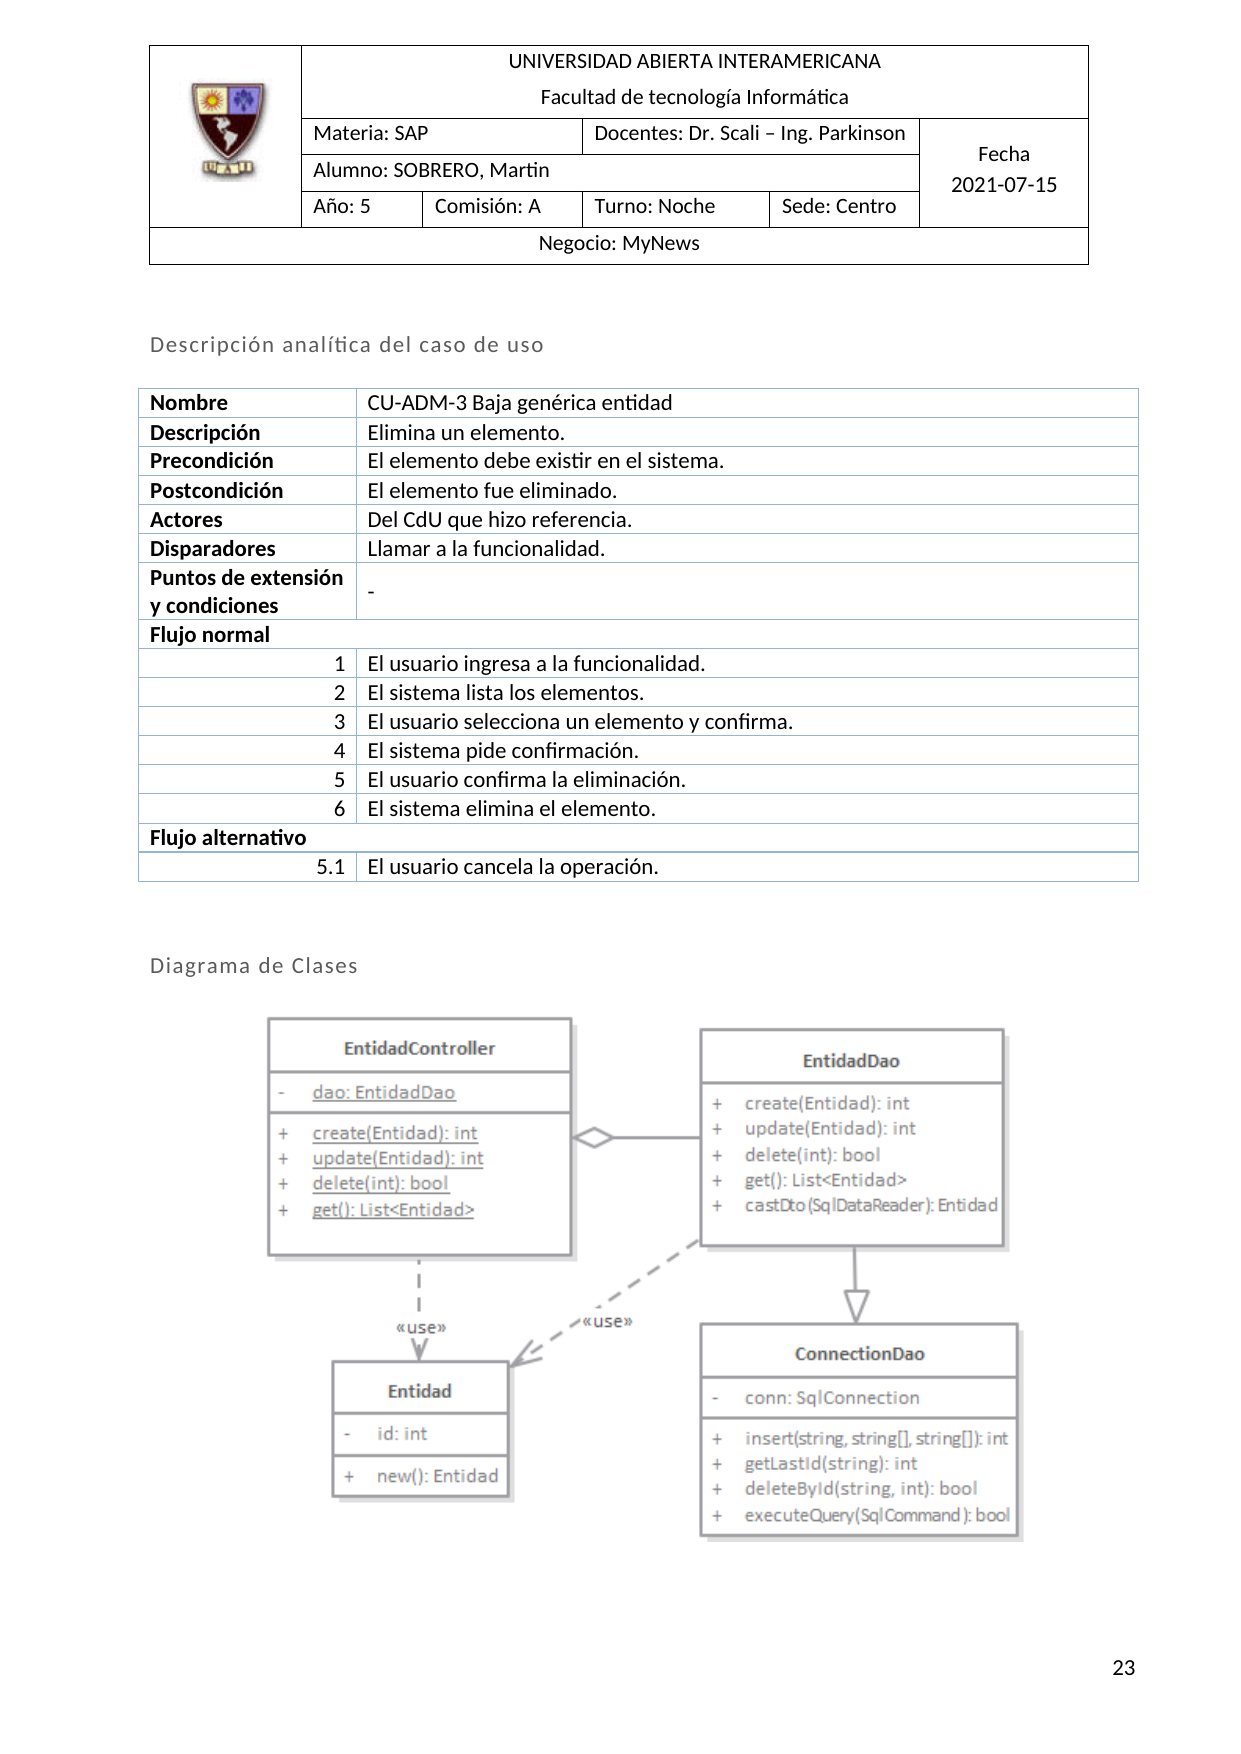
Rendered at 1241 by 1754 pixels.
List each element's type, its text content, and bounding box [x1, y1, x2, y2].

table_cell El sistema lista los elementos. [357, 678, 1138, 706]
table_cell El usuario cancela la operación. [357, 853, 1138, 881]
table_cell El usuario confirma la eliminación. [357, 765, 1138, 793]
table_cell Elimina un elemento. [357, 418, 1138, 446]
table_cell El elemento fue eliminado. [357, 476, 1138, 504]
table_header Nombre [139, 389, 356, 417]
table_cell Postcondición [139, 476, 356, 504]
table_cell 3 [139, 707, 356, 735]
table_cell El sistema pide confirmación. [357, 736, 1138, 764]
table_cell El sistema elimina el elemento. [357, 794, 1138, 822]
table_cell 4 [139, 736, 356, 764]
table_cell Flujo alternativo [139, 824, 1138, 851]
table_cell 2 [139, 678, 356, 706]
table_cell Del CdU que hizo referencia. [357, 505, 1138, 533]
table_cell Descripción [139, 418, 356, 446]
table_cell Actores [139, 505, 356, 533]
table_header CU-ADM-3 Baja genérica entidad [357, 389, 1138, 417]
table_cell Precondición [139, 447, 356, 475]
table_cell Puntos de extensión y condiciones [139, 563, 356, 619]
table_cell Disparadores [139, 534, 356, 562]
table_cell 5 [139, 765, 356, 793]
table_cell Llamar a la funcionalidad. [357, 534, 1138, 562]
table_cell 5.1 [139, 853, 356, 881]
picture [258, 1008, 1027, 1542]
table_cell - [357, 563, 1138, 619]
subtitle Descripción analítica del caso de uso [150, 330, 1135, 358]
table_cell 1 [139, 649, 356, 677]
table_cell El usuario ingresa a la funcionalidad. [357, 649, 1138, 677]
subtitle Diagrama de Clases [150, 951, 1135, 979]
table_cell 6 [139, 794, 356, 822]
table_cell El elemento debe existir en el sistema. [357, 447, 1138, 475]
table_cell Flujo normal [139, 620, 1138, 648]
picture [177, 74, 278, 187]
table_cell El usuario selecciona un elemento y confirma. [357, 707, 1138, 735]
